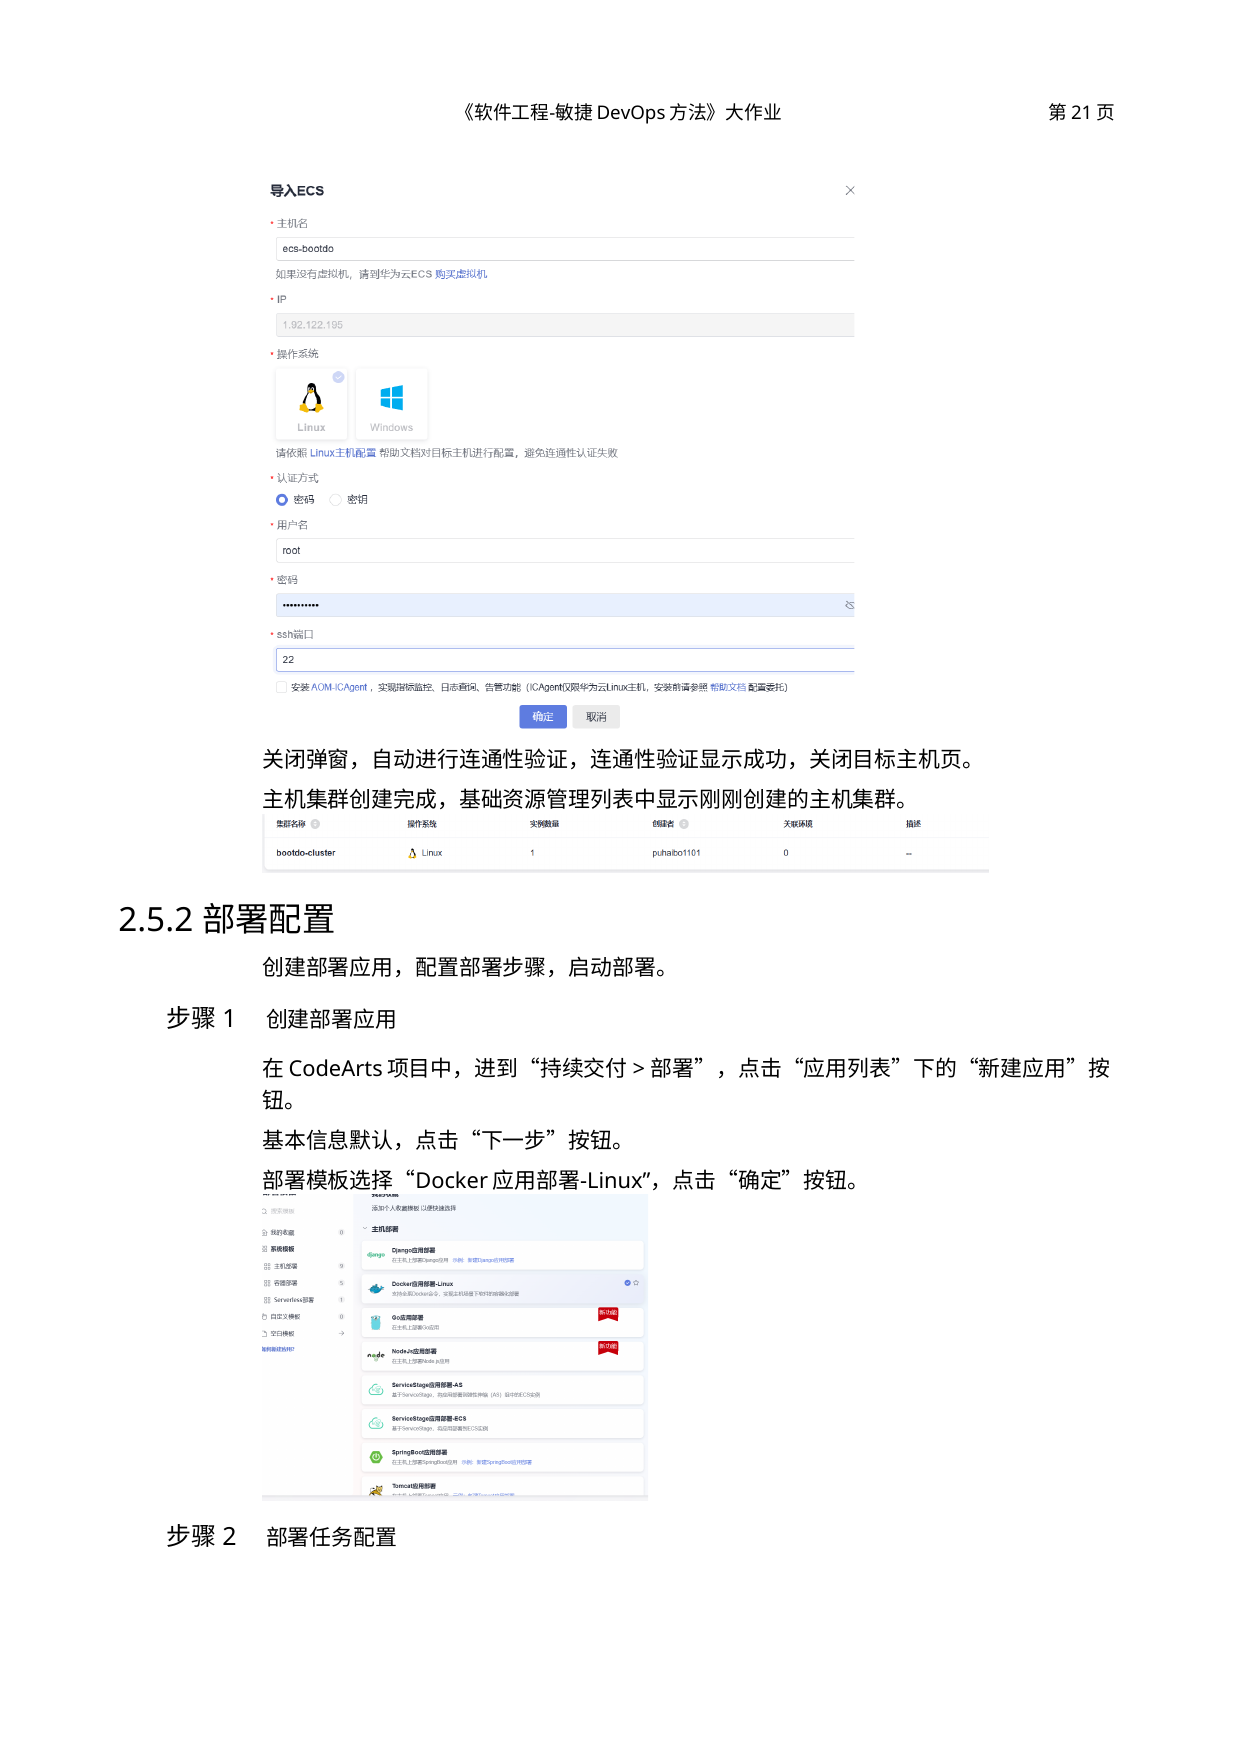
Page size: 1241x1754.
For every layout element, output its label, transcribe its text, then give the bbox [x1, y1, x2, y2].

text 基本信息默认，点击“下一步”按钮。 [262, 1123, 1122, 1154]
text 创建部署应用，配置部署步骤，启动部署。 [262, 950, 1122, 982]
text 在CodeArts项目中，进到“持续交付 > 部署”，点击“应用列表”下的“新建应用”按钮。 [262, 1051, 1122, 1114]
text 创建部署应用 [236, 998, 1122, 1034]
subtitle 部署配置 [118, 893, 1122, 942]
text 部署任务配置 [236, 1517, 1122, 1553]
picture [262, 1194, 649, 1501]
text 关闭弹窗，自动进行连通性验证，连通性验证显示成功，关闭目标主机页。 [262, 742, 1122, 774]
picture [262, 177, 855, 734]
picture [262, 814, 989, 873]
